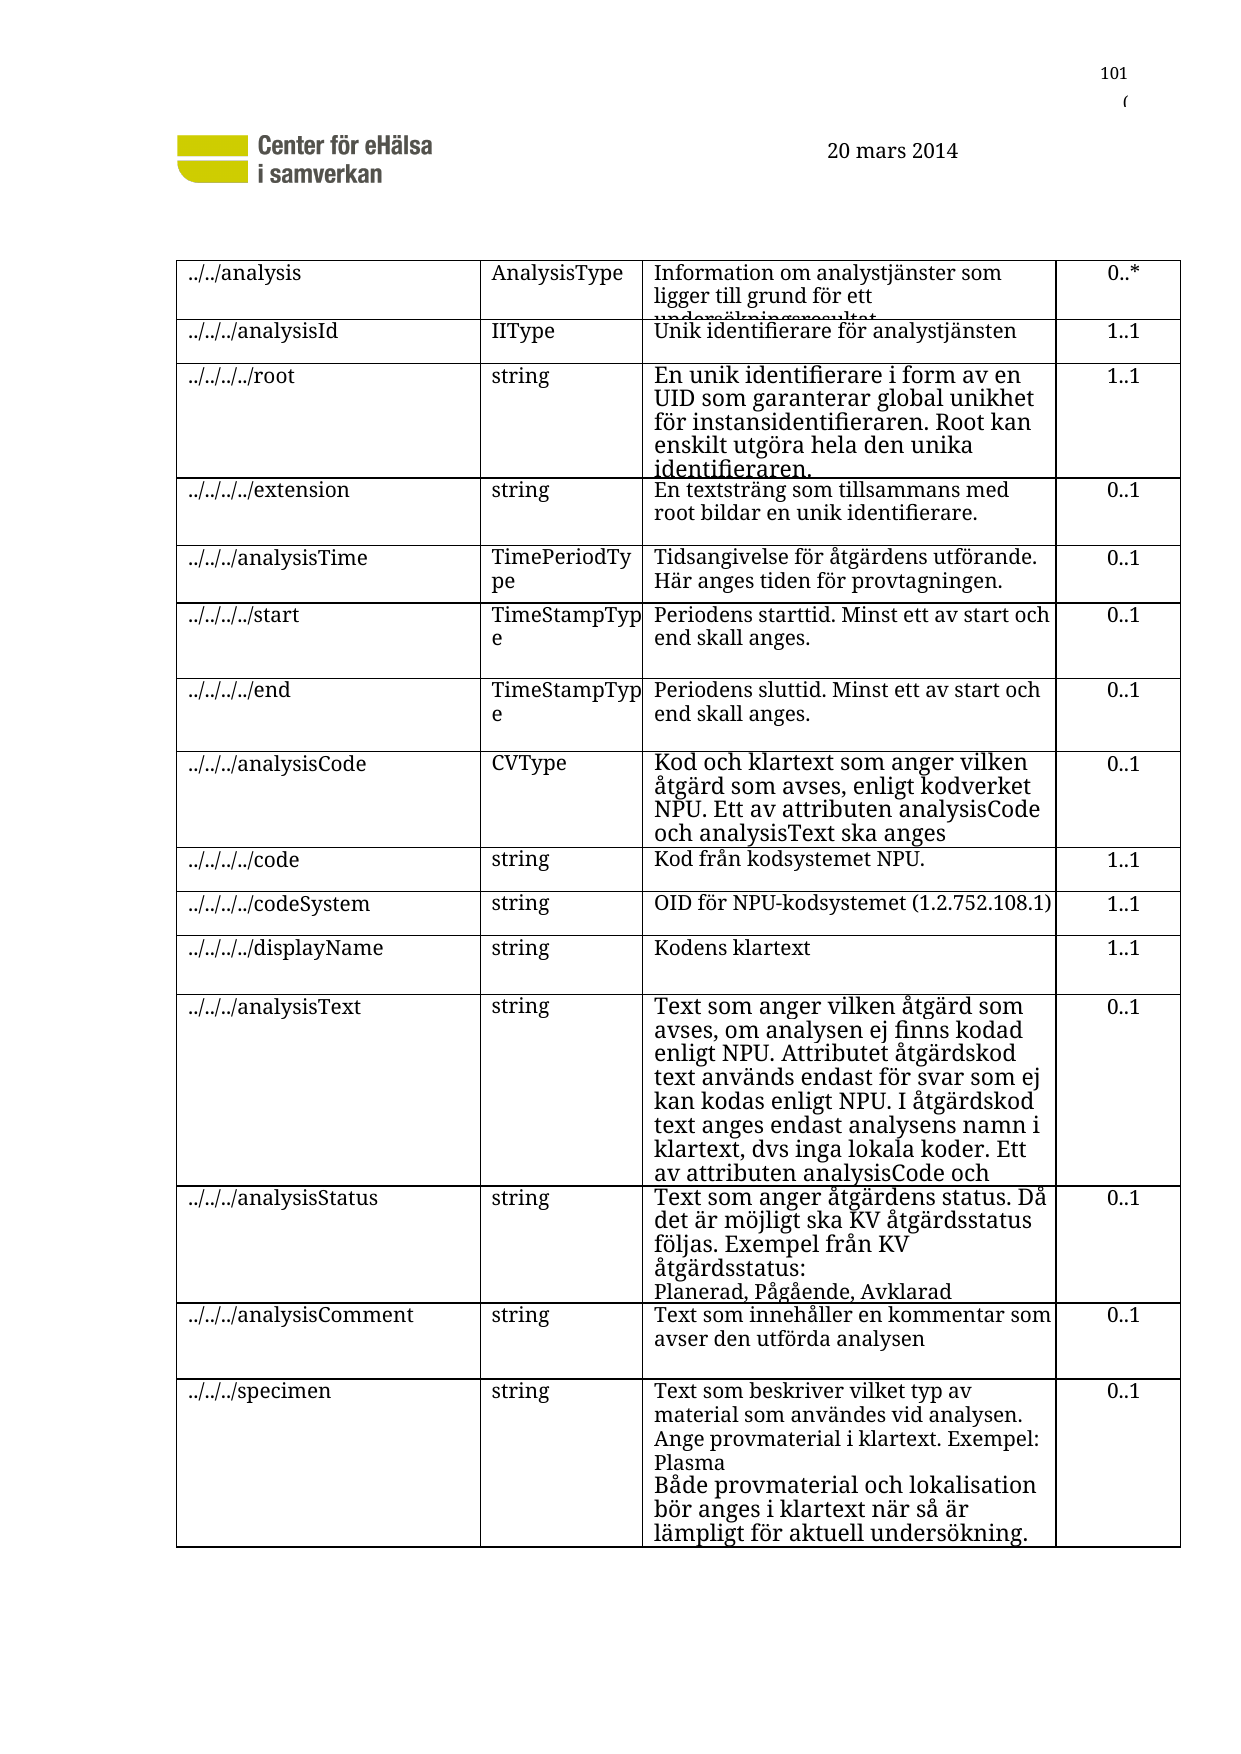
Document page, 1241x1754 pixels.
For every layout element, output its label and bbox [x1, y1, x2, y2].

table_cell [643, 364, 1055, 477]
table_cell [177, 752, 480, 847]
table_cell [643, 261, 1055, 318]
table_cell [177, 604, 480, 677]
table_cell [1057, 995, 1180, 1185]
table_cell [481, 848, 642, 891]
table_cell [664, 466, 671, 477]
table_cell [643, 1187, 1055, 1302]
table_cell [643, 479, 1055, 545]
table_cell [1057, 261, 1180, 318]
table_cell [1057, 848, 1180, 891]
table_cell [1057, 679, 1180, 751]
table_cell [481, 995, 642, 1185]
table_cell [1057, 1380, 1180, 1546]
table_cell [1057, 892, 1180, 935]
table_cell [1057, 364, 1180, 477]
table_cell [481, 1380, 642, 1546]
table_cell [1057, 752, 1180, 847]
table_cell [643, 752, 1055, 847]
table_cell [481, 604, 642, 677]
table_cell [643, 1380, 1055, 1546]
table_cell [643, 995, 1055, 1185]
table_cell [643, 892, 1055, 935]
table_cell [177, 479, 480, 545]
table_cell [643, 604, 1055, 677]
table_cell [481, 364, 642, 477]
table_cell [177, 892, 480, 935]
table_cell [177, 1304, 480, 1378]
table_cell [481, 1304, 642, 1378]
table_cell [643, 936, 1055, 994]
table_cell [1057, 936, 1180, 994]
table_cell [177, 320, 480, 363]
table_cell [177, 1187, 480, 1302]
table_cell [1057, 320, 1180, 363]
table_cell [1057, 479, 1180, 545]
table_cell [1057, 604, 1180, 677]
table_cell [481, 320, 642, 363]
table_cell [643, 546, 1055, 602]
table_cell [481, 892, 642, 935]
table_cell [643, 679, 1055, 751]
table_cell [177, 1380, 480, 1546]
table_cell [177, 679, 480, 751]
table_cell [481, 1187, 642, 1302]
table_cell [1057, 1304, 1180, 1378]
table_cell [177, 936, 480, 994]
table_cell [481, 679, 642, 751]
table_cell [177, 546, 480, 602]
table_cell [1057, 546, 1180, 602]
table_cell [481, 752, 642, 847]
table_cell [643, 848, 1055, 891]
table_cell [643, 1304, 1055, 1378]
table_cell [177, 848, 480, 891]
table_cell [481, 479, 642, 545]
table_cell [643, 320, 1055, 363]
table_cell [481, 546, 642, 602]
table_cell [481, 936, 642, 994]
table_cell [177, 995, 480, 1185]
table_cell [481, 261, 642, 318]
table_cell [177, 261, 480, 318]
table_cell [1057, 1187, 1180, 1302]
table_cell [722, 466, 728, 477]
picture [177, 135, 432, 183]
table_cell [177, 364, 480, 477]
